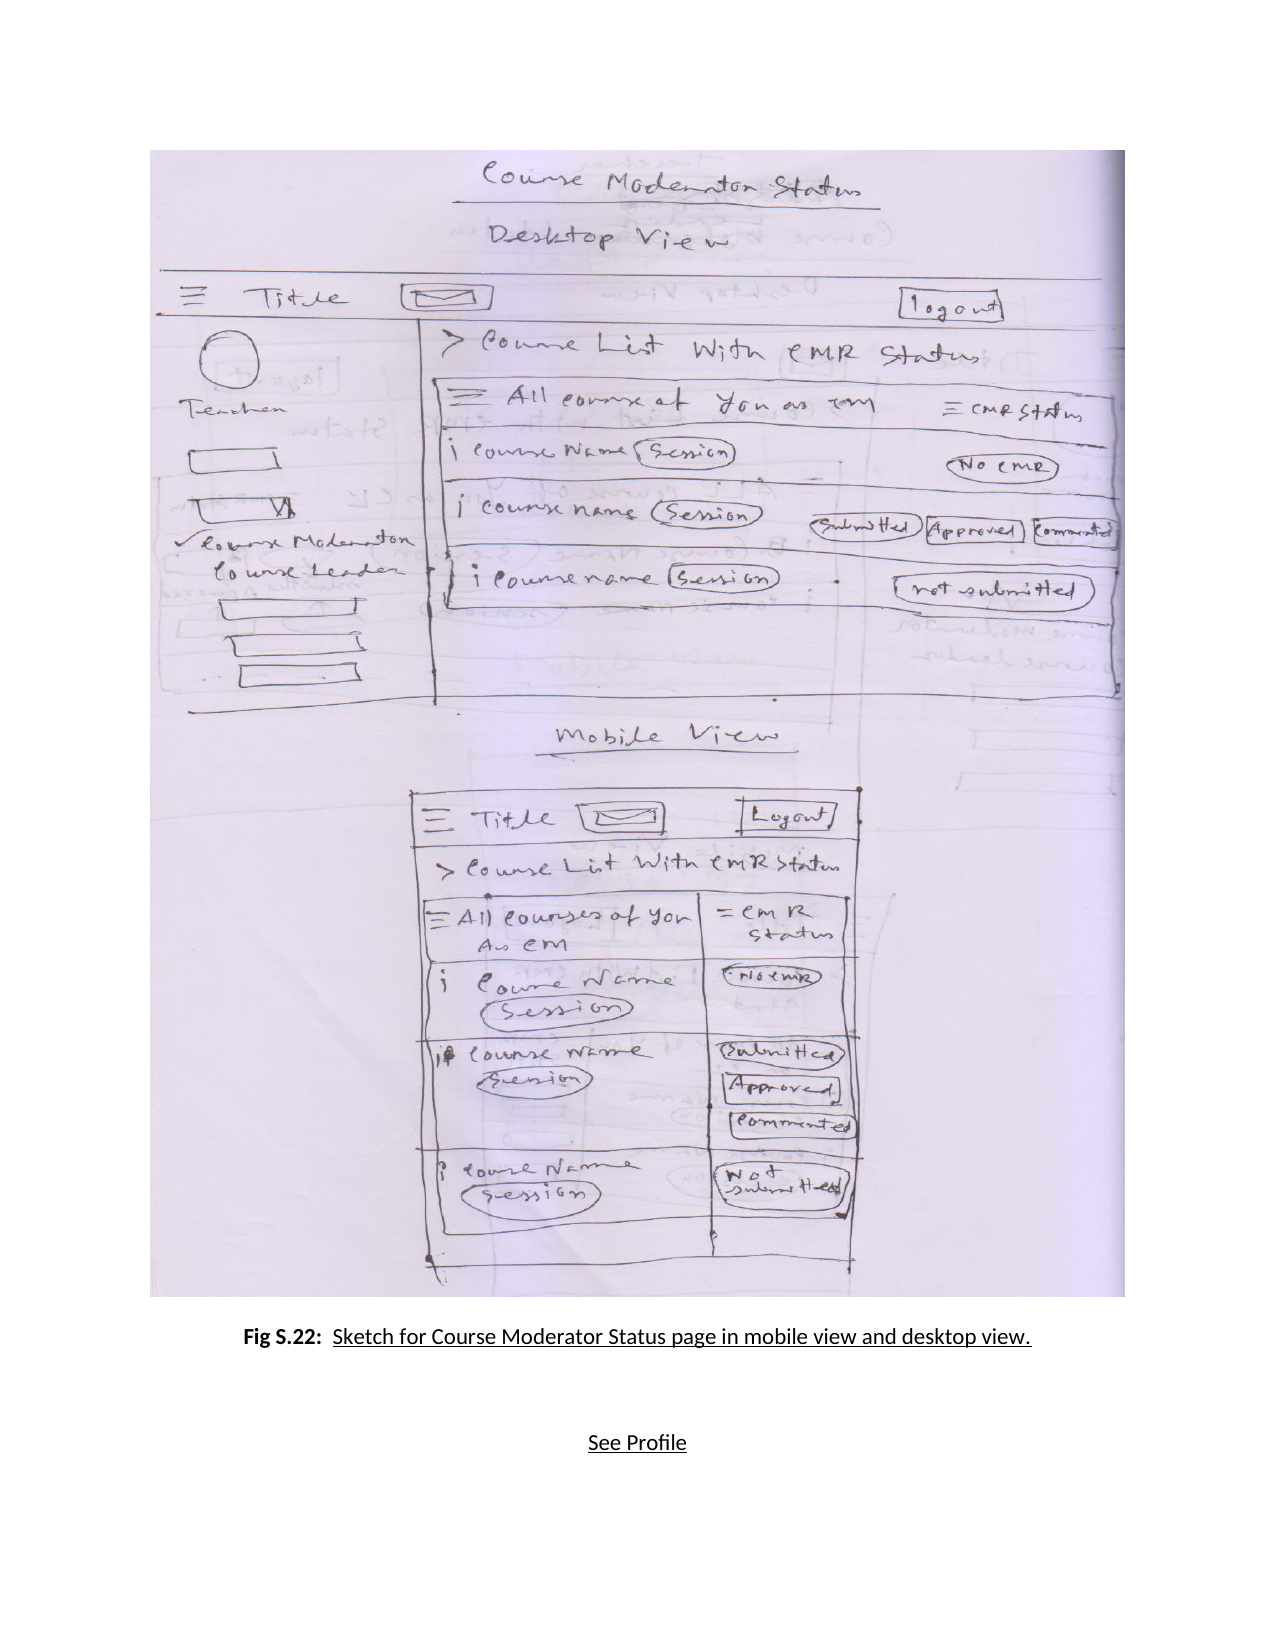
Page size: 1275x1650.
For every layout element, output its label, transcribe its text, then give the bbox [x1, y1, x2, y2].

text Fig S.22: Sketch for Course Moderator Status page in mobile view and desktop view. [150, 1322, 1125, 1350]
picture [150, 150, 1125, 1297]
text See Profile [150, 1428, 1125, 1456]
